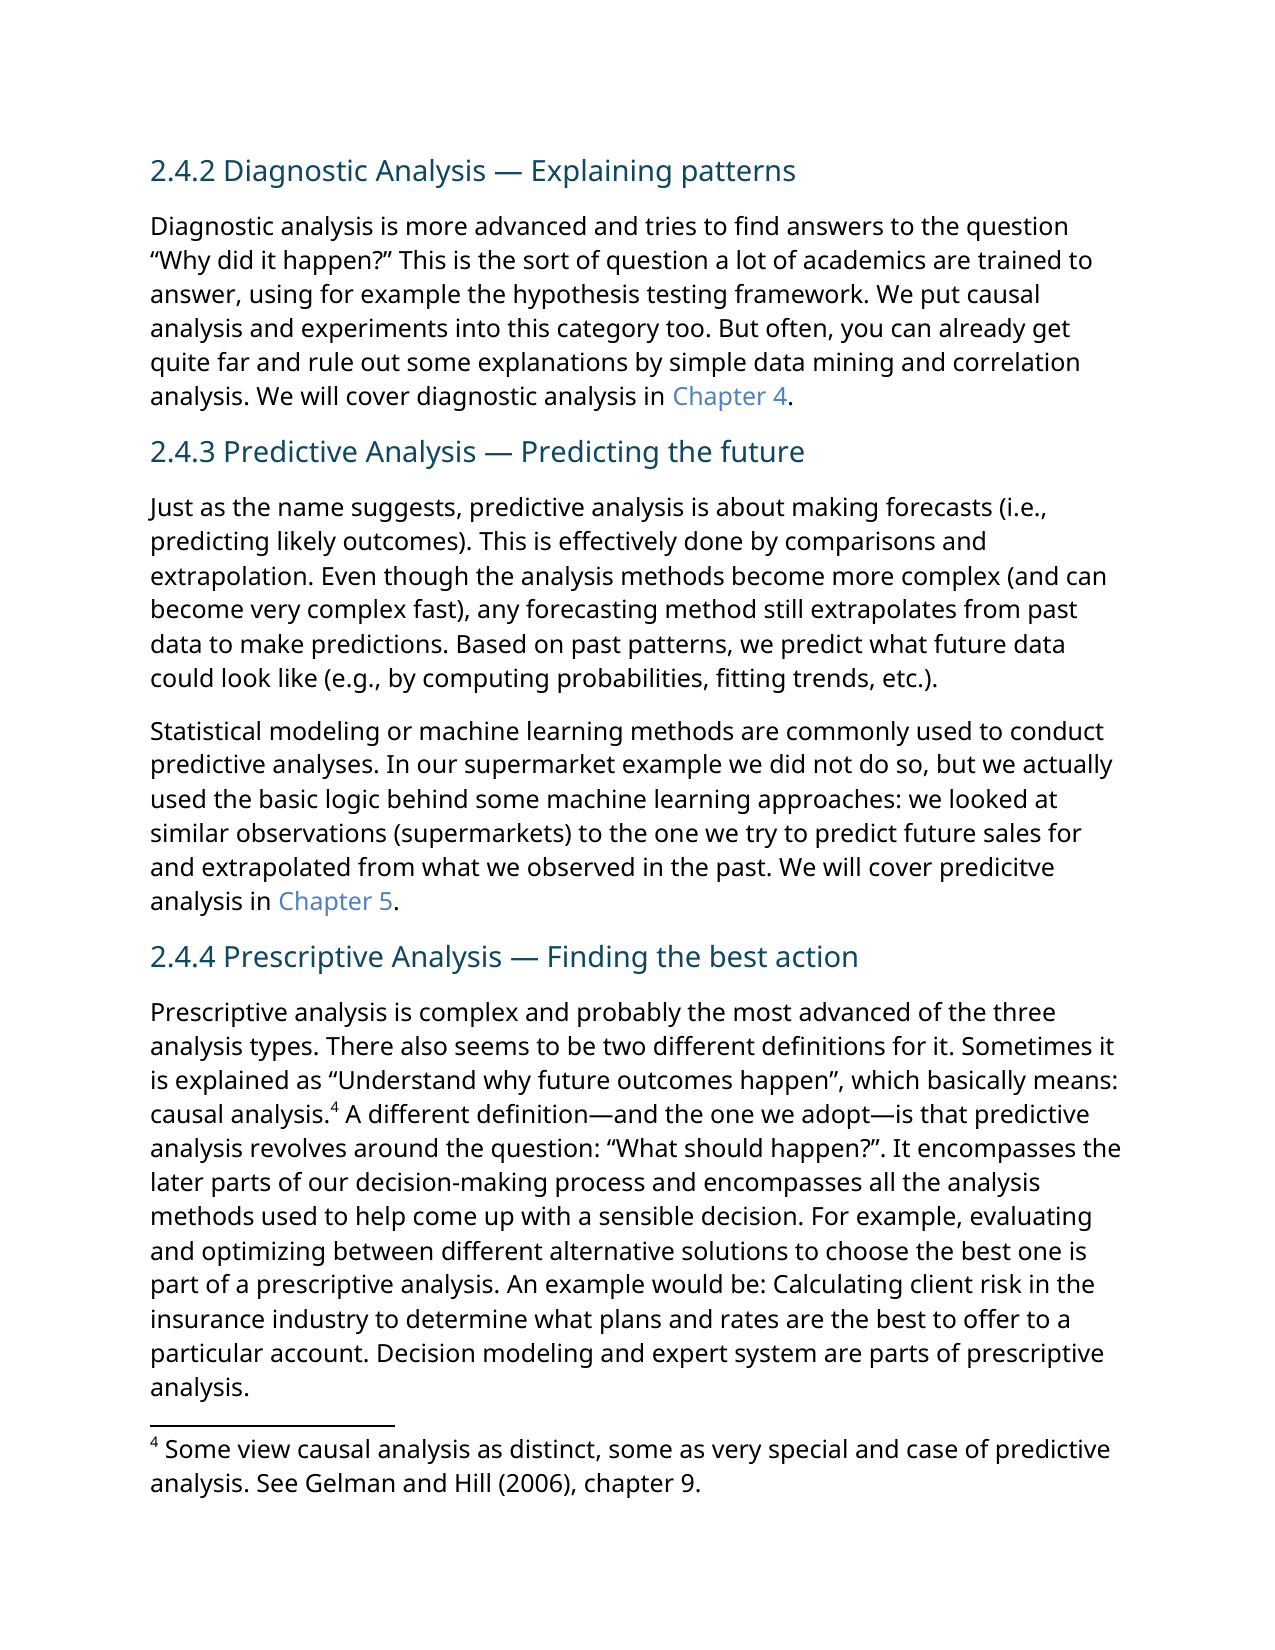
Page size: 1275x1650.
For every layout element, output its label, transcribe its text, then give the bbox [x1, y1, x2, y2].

text Just as the name suggests, predictive analysis is about making forecasts (i.e., predicting likely outcomes). This is effectively done by comparisons and extrapolation. Even though the analysis methods become more complex (and can become very complex fast), any forecasting method still extrapolates from past data to make predictions. Based on past patterns, we predict what future data could look like (e.g., by computing probabilities, fitting trends, etc.). [150, 490, 1125, 694]
text Statistical modeling or machine learning methods are commonly used to conduct predictive analyses. In our supermarket example we did not do so, but we actually used the basic logic behind some machine learning approaches: we looked at similar observations (supermarkets) to the one we try to predict future sales for and extrapolated from what we observed in the past. We will cover predicitve analysis in Chapter 5. [150, 713, 1125, 917]
subtitle 2.4.4 Prescriptive Analysis — Finding the best action [150, 936, 1125, 976]
text Prescriptive analysis is complex and probably the most advanced of the three analysis types. There also seems to be two different definitions for it. Sometimes it is explained as “Understand why future outcomes happen”, which basically means: causal analysis. A different definition—and the one we adopt—is that predictive analysis revolves around the question: “What should happen?”. It encompasses the later parts of our decision-making process and encompasses all the analysis methods used to help come up with a sensible decision. For example, evaluating and optimizing between different alternative solutions to choose the best one is part of a prescriptive analysis. An example would be: Calculating client risk in the insurance industry to determine what plans and rates are the best to offer to a particular account. Decision modeling and expert system are parts of prescriptive analysis. [150, 995, 1125, 1403]
subtitle 2.4.3 Predictive Analysis — Predicting the future [150, 432, 1125, 471]
subtitle 2.4.2 Diagnostic Analysis — Explaining patterns [150, 150, 1125, 190]
text Diagnostic analysis is more advanced and tries to find answers to the question “Why did it happen?” This is the sort of question a lot of academics are trained to answer, using for example the hypothesis testing framework. We put causal analysis and experiments into this category too. But often, you can already get quite far and rule out some explanations by simple data mining and correlation analysis. We will cover diagnostic analysis in Chapter 4. [150, 208, 1125, 413]
